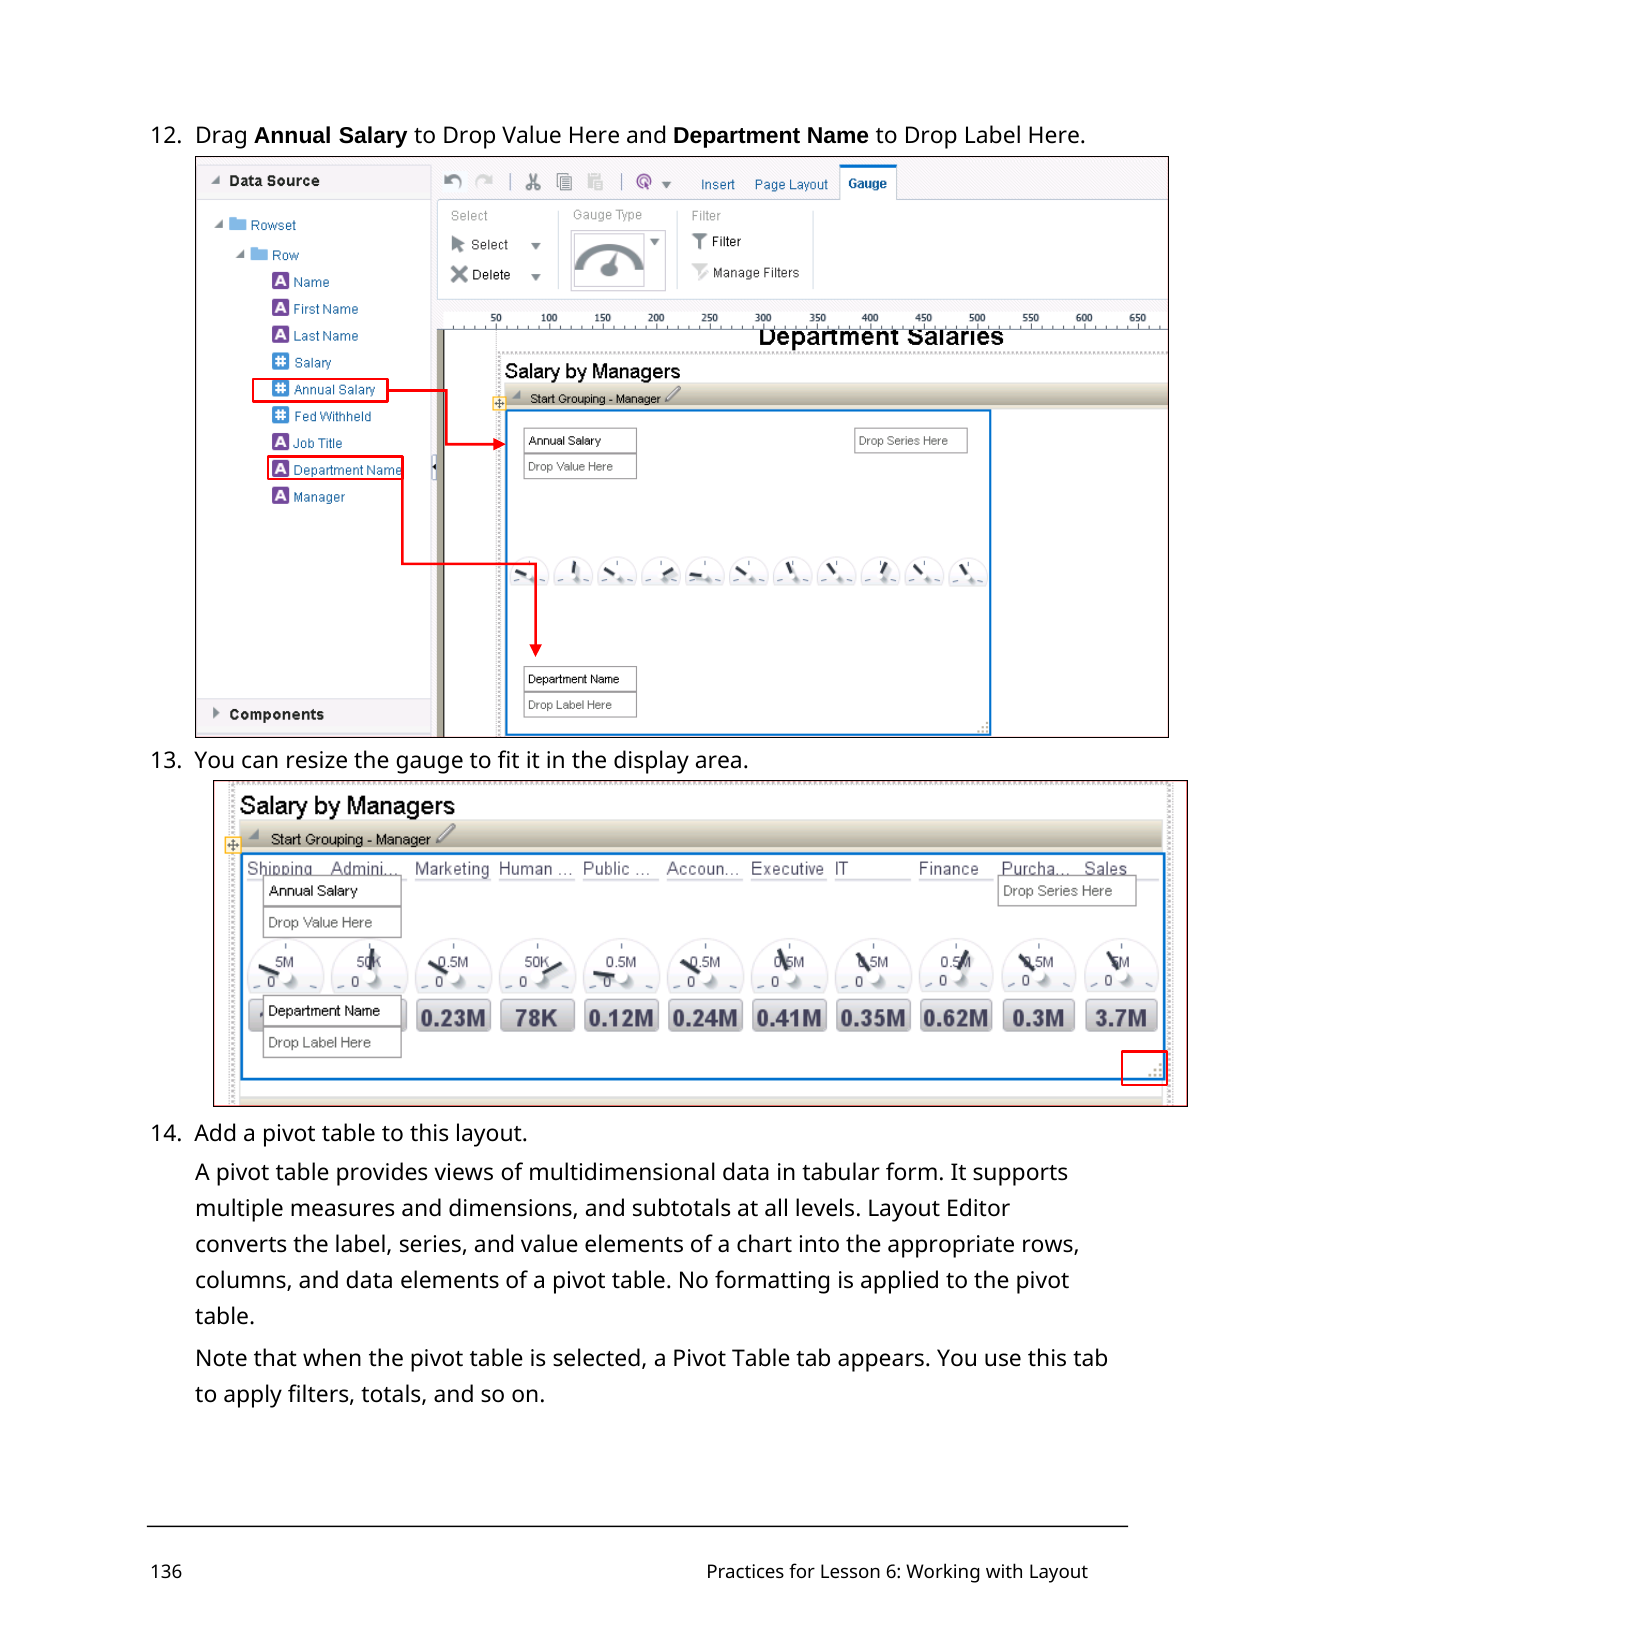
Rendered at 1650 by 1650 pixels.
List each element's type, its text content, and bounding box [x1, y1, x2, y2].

list Add a pivot table to this layout. [150, 1117, 1414, 1148]
list You can resize the gauge to fit it in the display area. [150, 156, 1414, 776]
list Drag Annual Salary to Drop Value Here and Department Name to Drop Label Here. [150, 119, 1414, 150]
text Note that when the pivot table is selected, a Pivot Table tab appears. You use this tab to apply filters, totals, and so on. [195, 1342, 1124, 1409]
picture [214, 781, 1187, 1106]
text A pivot table provides views of multidimensional data in tabular form. It supports multiple measures and dimensions, and subtotals at all levels. Layout Editor converts the label, series, and value elements of a chart into the appropriate rows, columns, and data elements of a pivot table. No formatting is applied to the pivot table. [195, 1156, 1108, 1331]
